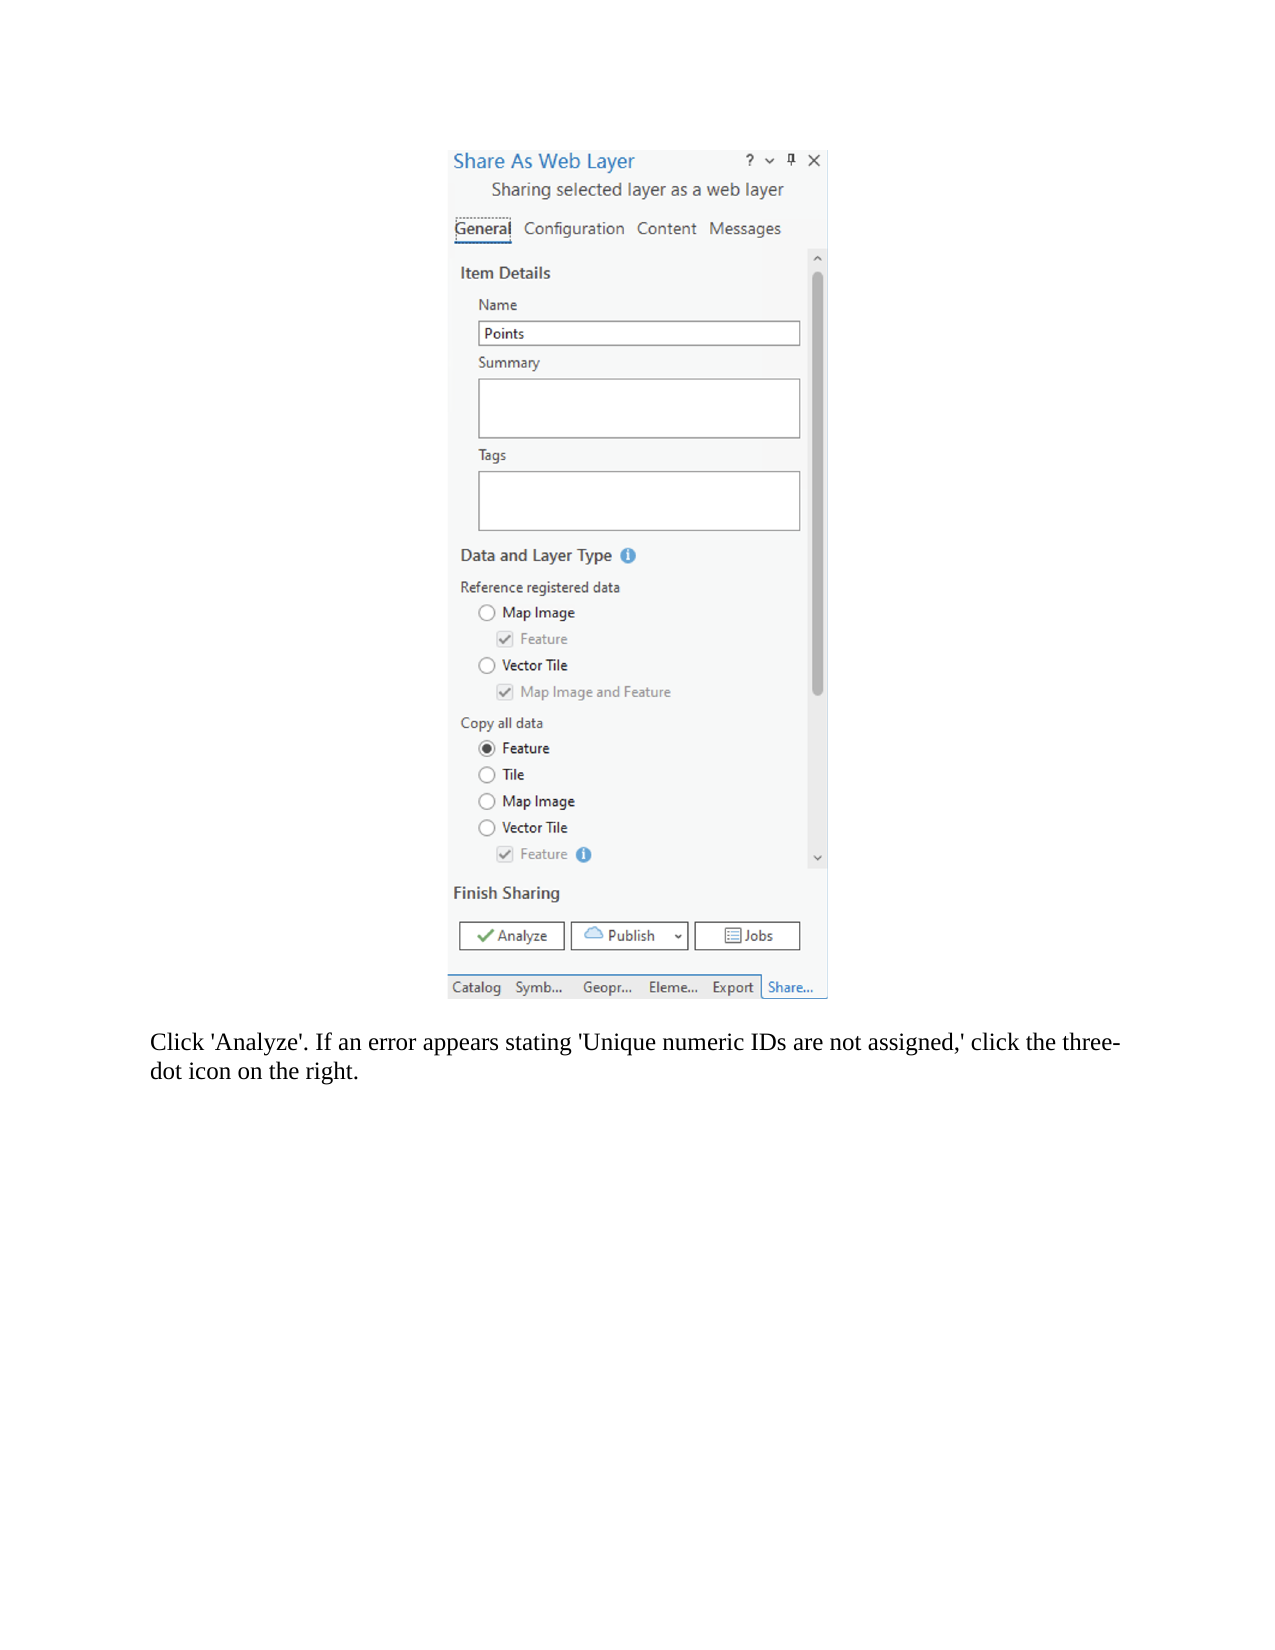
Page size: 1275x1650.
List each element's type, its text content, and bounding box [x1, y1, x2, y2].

text Click 'Analyze'. If an error appears stating 'Unique numeric IDs are not assigned,' click the three-dot icon on the right. [150, 1027, 1125, 1084]
picture [447, 150, 828, 999]
